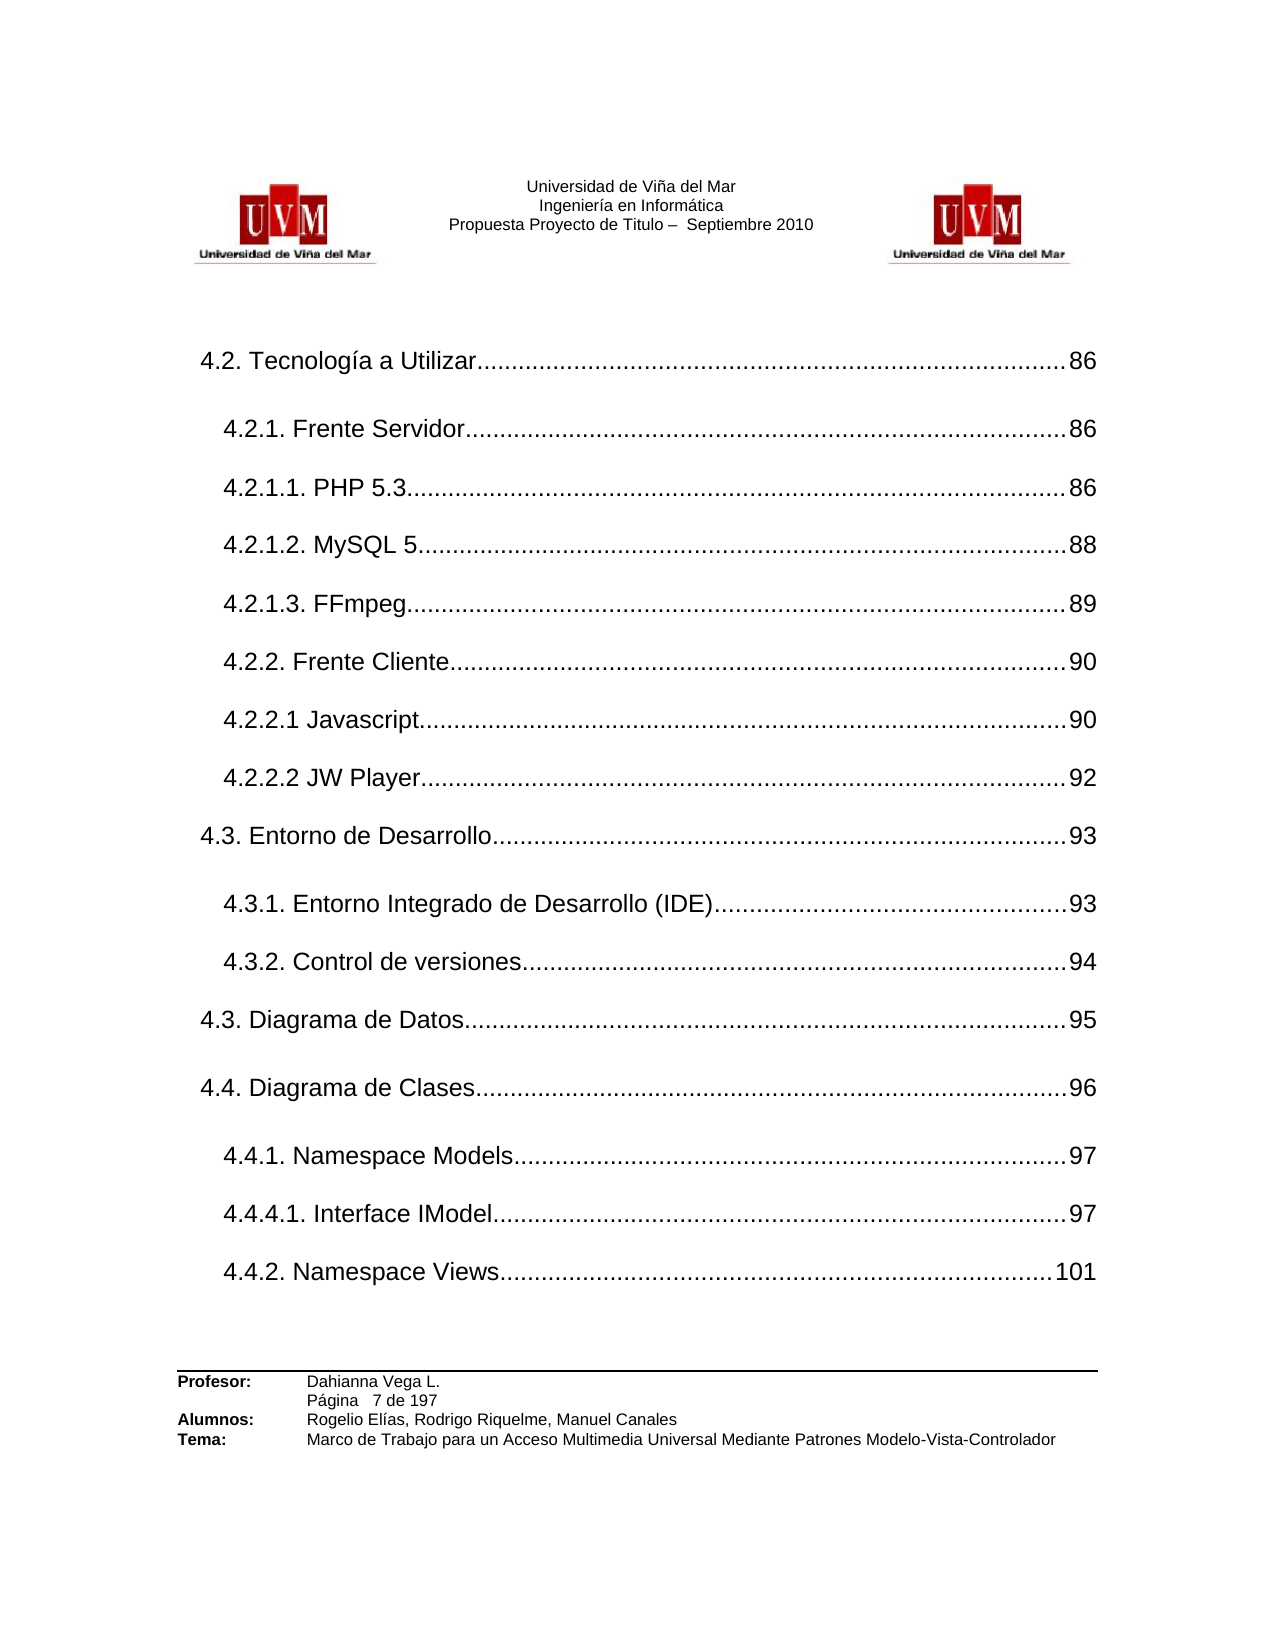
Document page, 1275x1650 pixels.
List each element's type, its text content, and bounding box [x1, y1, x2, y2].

text 4.4. Diagrama de Clases 96 [200, 1073, 1098, 1102]
text 4.4.4.1. Interface IModel 97 [223, 1199, 1098, 1228]
text 4.3.1. Entorno Integrado de Desarrollo (IDE) 93 [223, 889, 1098, 917]
text 4.2.1.2. MySQL 5 88 [223, 531, 1098, 559]
text 4.2. Tecnología a Utilizar 86 [200, 346, 1098, 375]
text 4.2.2.2 JW Player 92 [223, 763, 1098, 791]
text 4.2.1.3. FFmpeg 89 [223, 588, 1098, 617]
picture [871, 176, 1084, 267]
text 4.3. Entorno de Desarrollo 93 [200, 821, 1098, 849]
text 4.2.2. Frente Cliente 90 [223, 647, 1098, 675]
text 4.2.1.1. PHP 5.3 86 [223, 472, 1098, 501]
text 4.3. Diagrama de Datos 95 [200, 1005, 1098, 1033]
picture [177, 176, 390, 267]
text 4.2.1. Frente Servidor 86 [223, 414, 1098, 443]
text 4.2.2.1 Javascript 90 [223, 704, 1098, 733]
text 4.3.2. Control de versiones 94 [223, 947, 1098, 976]
text 4.4.1. Namespace Models 97 [223, 1141, 1098, 1170]
text 4.4.2. Namespace Views 101 [223, 1257, 1098, 1286]
